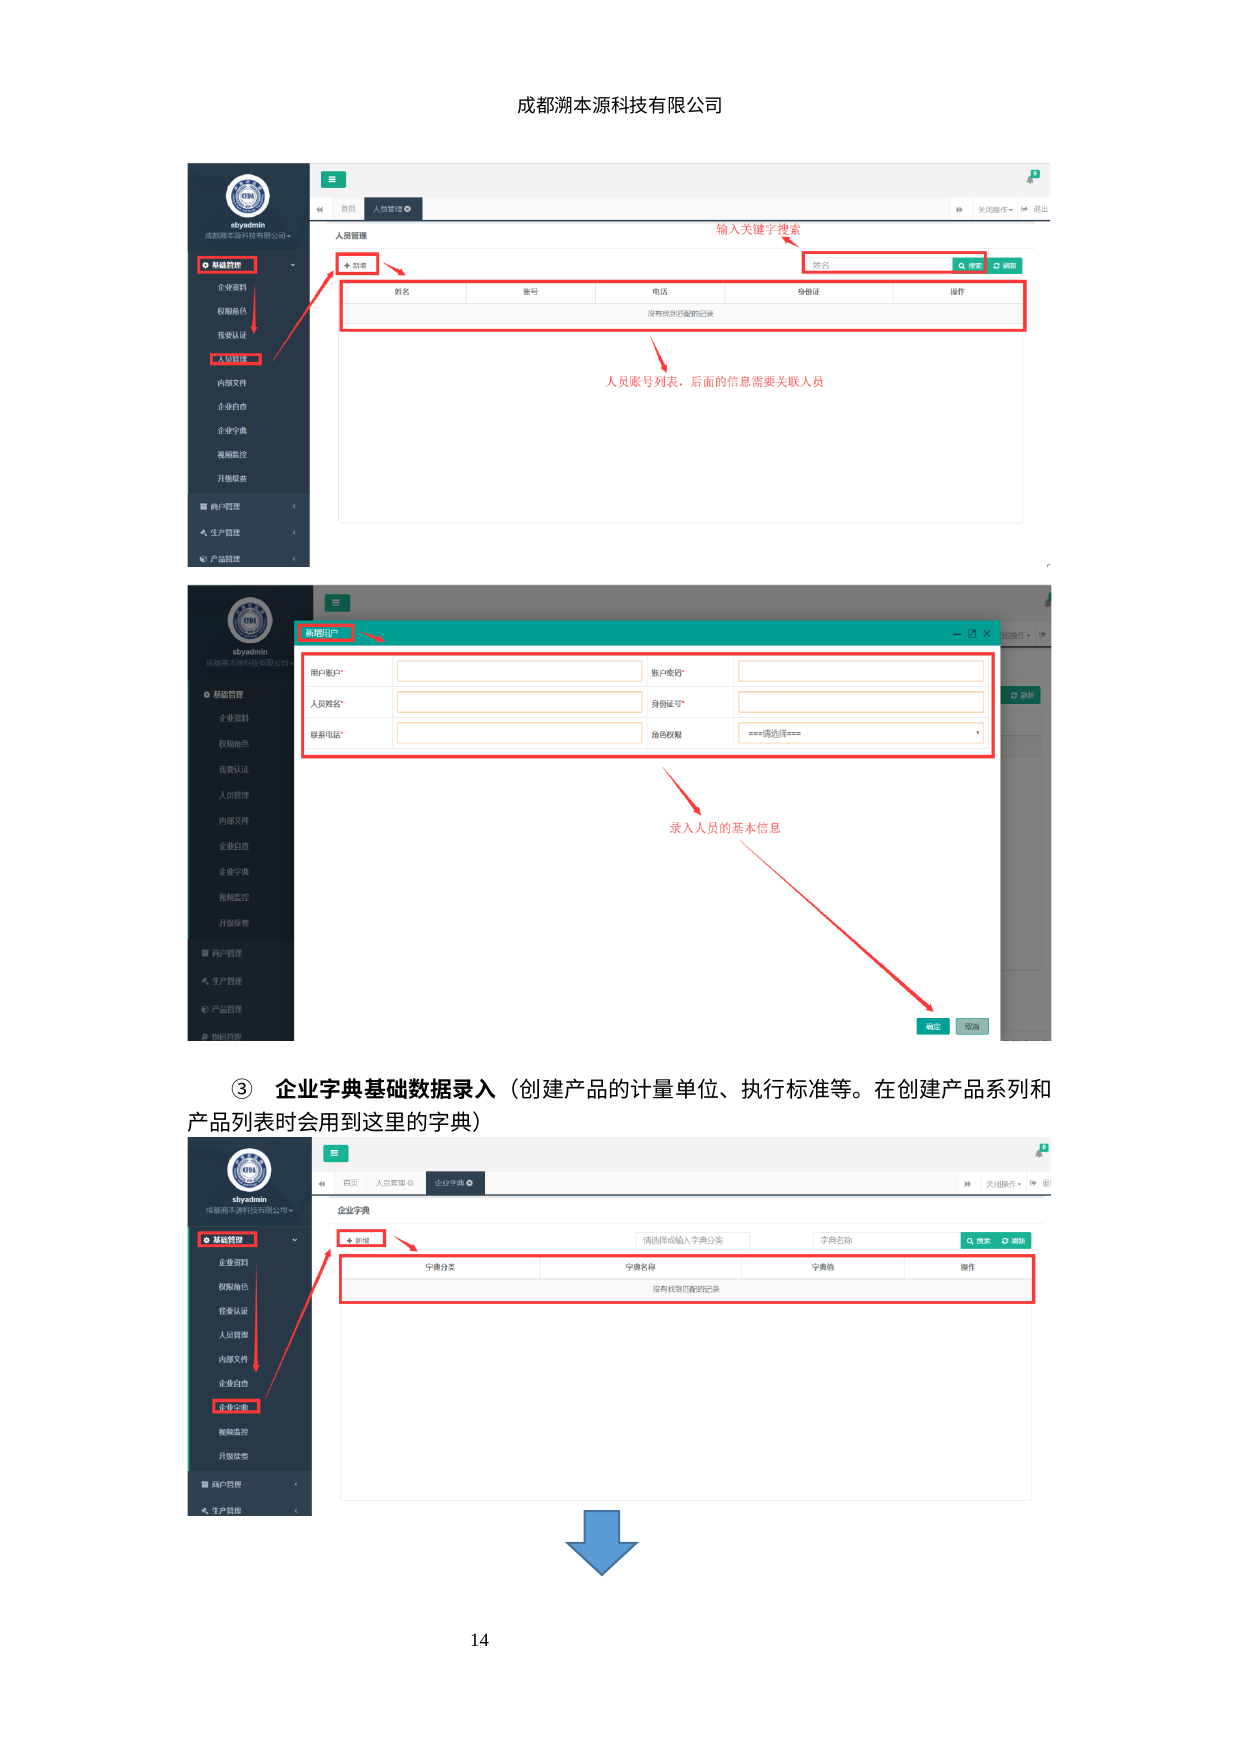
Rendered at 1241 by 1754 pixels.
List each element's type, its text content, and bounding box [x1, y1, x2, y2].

list 企业字典基础数据录入（创建产品的计量单位、执行标准等。在创建产品系列和产品列表时会用到这里的字典） [187, 1072, 1053, 1137]
picture [187, 1137, 1051, 1516]
picture [187, 584, 1052, 1041]
picture [187, 162, 1050, 567]
